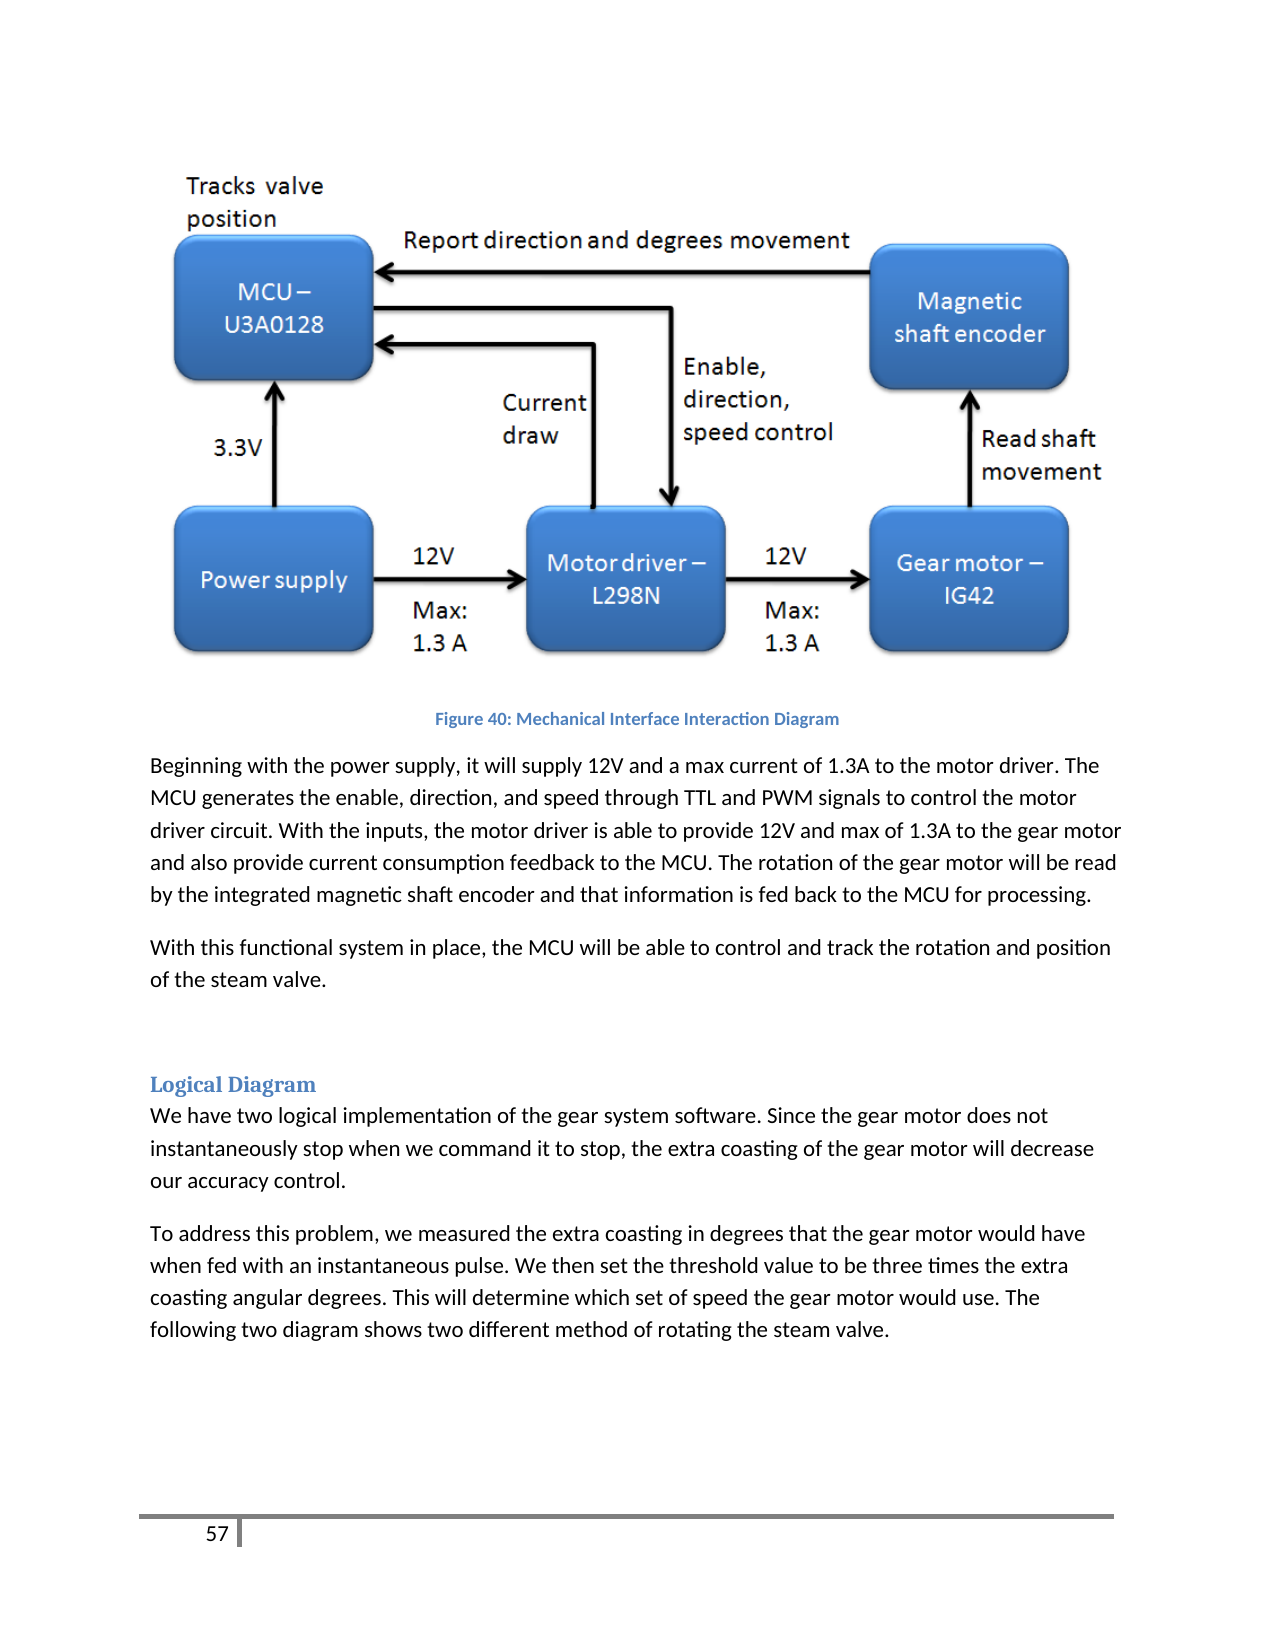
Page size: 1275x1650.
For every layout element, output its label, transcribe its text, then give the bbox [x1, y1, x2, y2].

subtitle Logical Diagram [150, 1071, 1125, 1098]
text We have two logical implementation of the gear system software. Since the gear motor does not instantaneously stop when we command it to stop, the extra coasting of the gear motor will decrease our accuracy control. [150, 1102, 1125, 1194]
text To address this problem, we measured the extra coasting in degrees that the gear motor would have when fed with an instantaneous pulse. We then set the threshold value to be three times the extra coasting angular degrees. This will determine which set of speed the gear motor would use. The following two diagram shows two different method of rotating the steam valve. [150, 1219, 1125, 1343]
text Figure 40: Mechanical Interface Interaction Diagram [150, 708, 1125, 731]
text With this functional system in place, the MCU will be able to control and track the rotation and position of the steam valve. [150, 933, 1125, 993]
text Beginning with the power supply, it will supply 12V and a max current of 1.3A to the motor driver. The MCU generates the enable, direction, and speed through TTL and PWM signals to control the motor driver circuit. With the inputs, the motor driver is able to provide 12V and max of 1.3A to the gear motor and also provide current consumption feedback to the MCU. The rotation of the gear motor will be read by the integrated magnetic shaft encoder and that information is fed back to the MCU for processing. [150, 751, 1125, 908]
picture [150, 150, 1125, 683]
